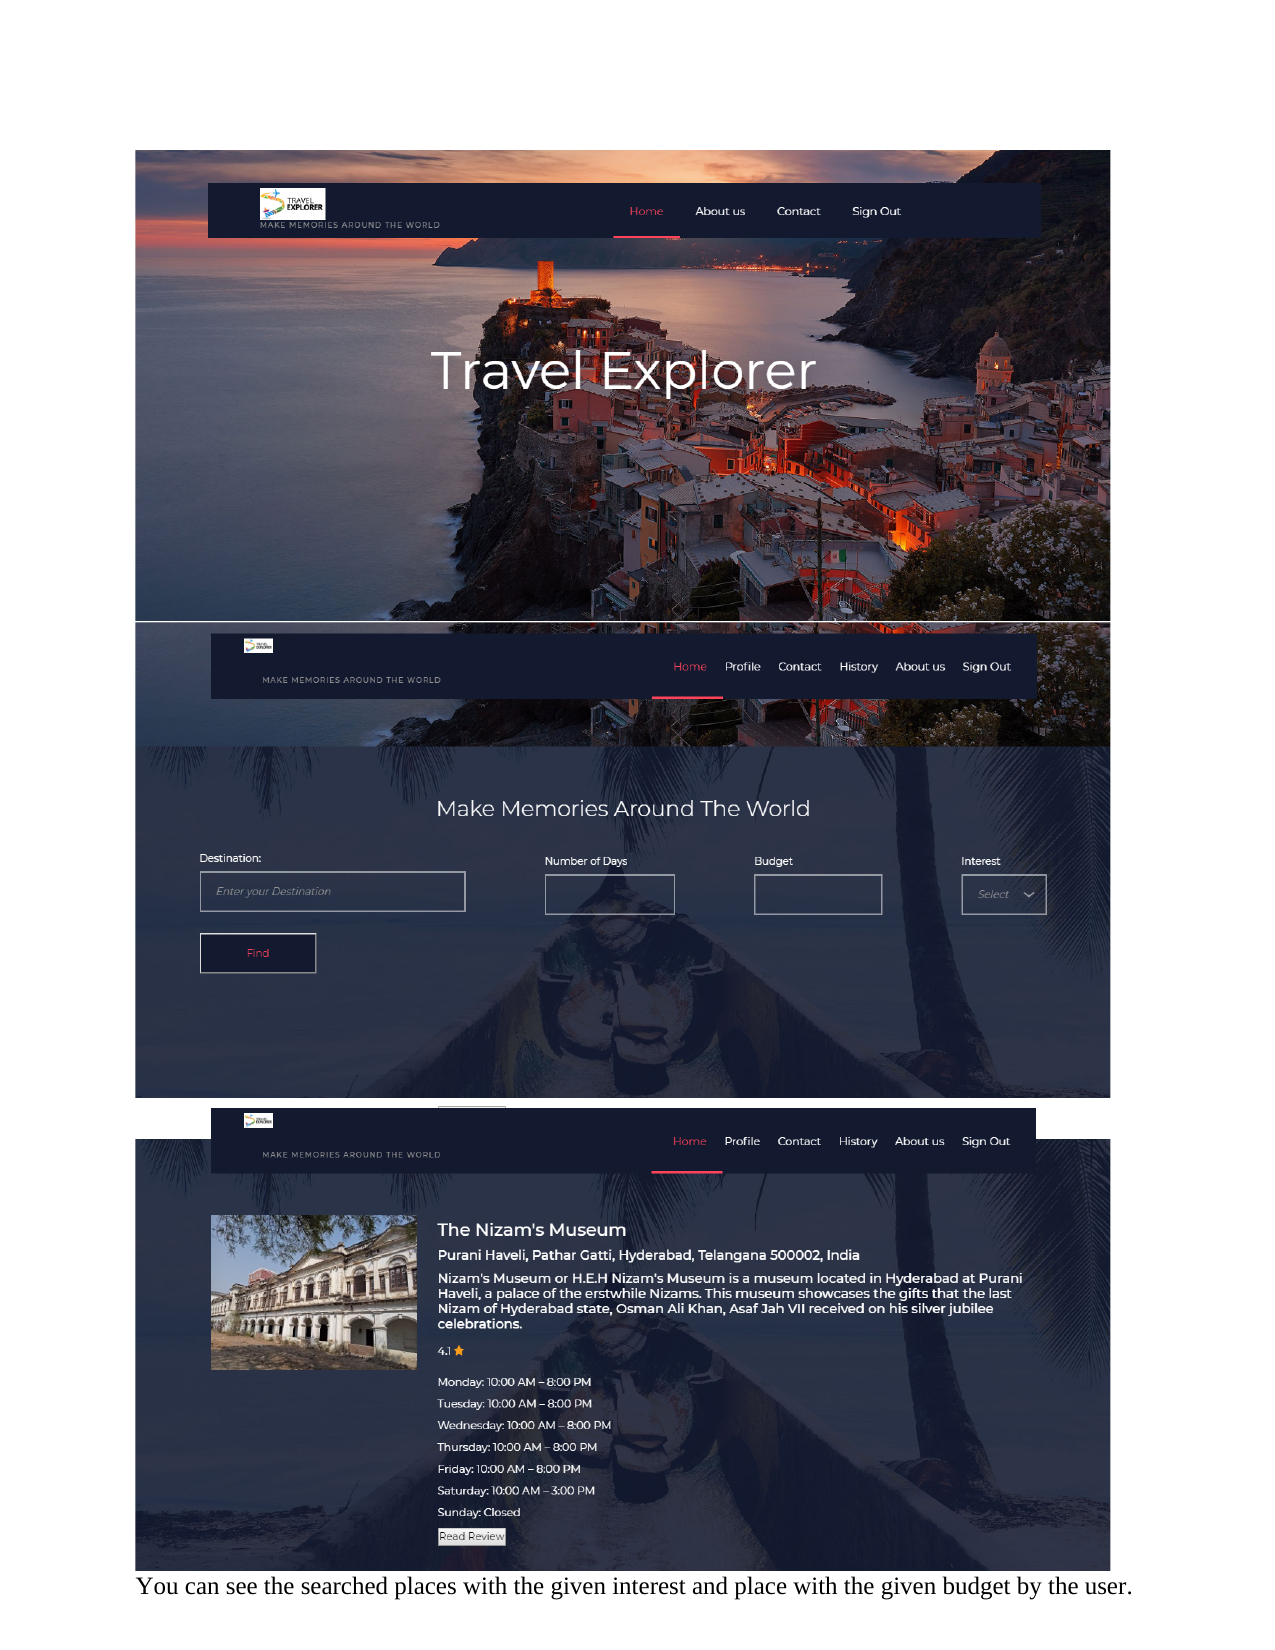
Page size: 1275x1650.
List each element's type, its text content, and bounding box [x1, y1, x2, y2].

picture [135, 150, 1111, 1571]
text You can see the searched places with the given interest and place with the given budget by the user. [135, 1571, 1200, 1600]
